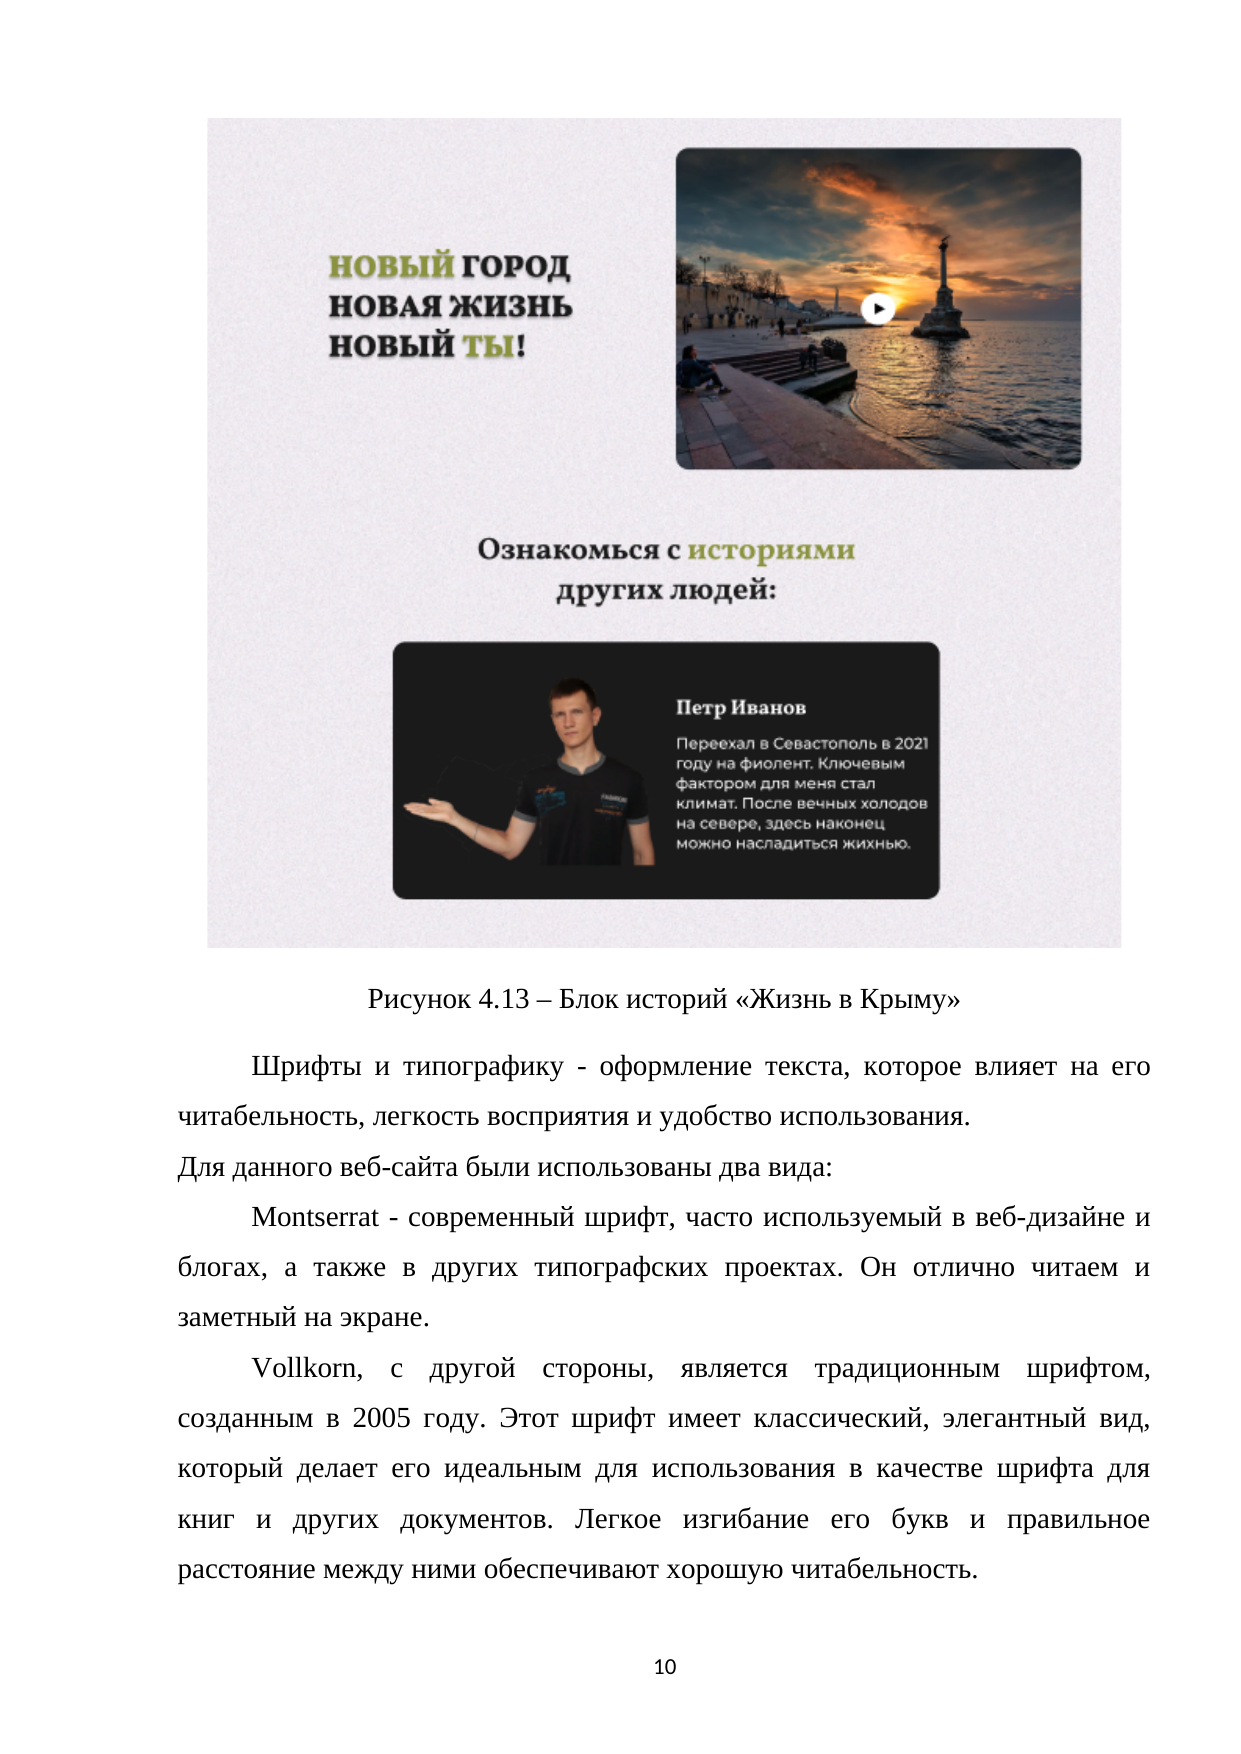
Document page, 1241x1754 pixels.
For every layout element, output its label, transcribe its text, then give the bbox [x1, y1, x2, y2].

text Montserrat - современный шрифт, часто используемый в веб-дизайне и блогах, а также в других типографских проектах. Он отлично читаем и заметный на экране. [177, 1199, 1152, 1333]
text Шрифты и типографику - оформление текста, которое влияет на его читабельность, легкость восприятия и удобство использования. [177, 1048, 1152, 1132]
picture [207, 118, 1122, 948]
text Для данного веб-сайта были использованы два вида: [177, 1149, 1152, 1182]
text Рисунок 4.13 – Блок историй «Жизнь в Крыму» [177, 981, 1152, 1014]
text Vollkorn, с другой стороны, является традиционным шрифтом, созданным в 2005 году. Этот шрифт имеет классический, элегантный вид, который делает его идеальным для использования в качестве шрифта для книг и других документов. Легкое изгибание его букв и правильное расстояние между ними обеспечивают хорошую читабельность. [177, 1350, 1152, 1585]
